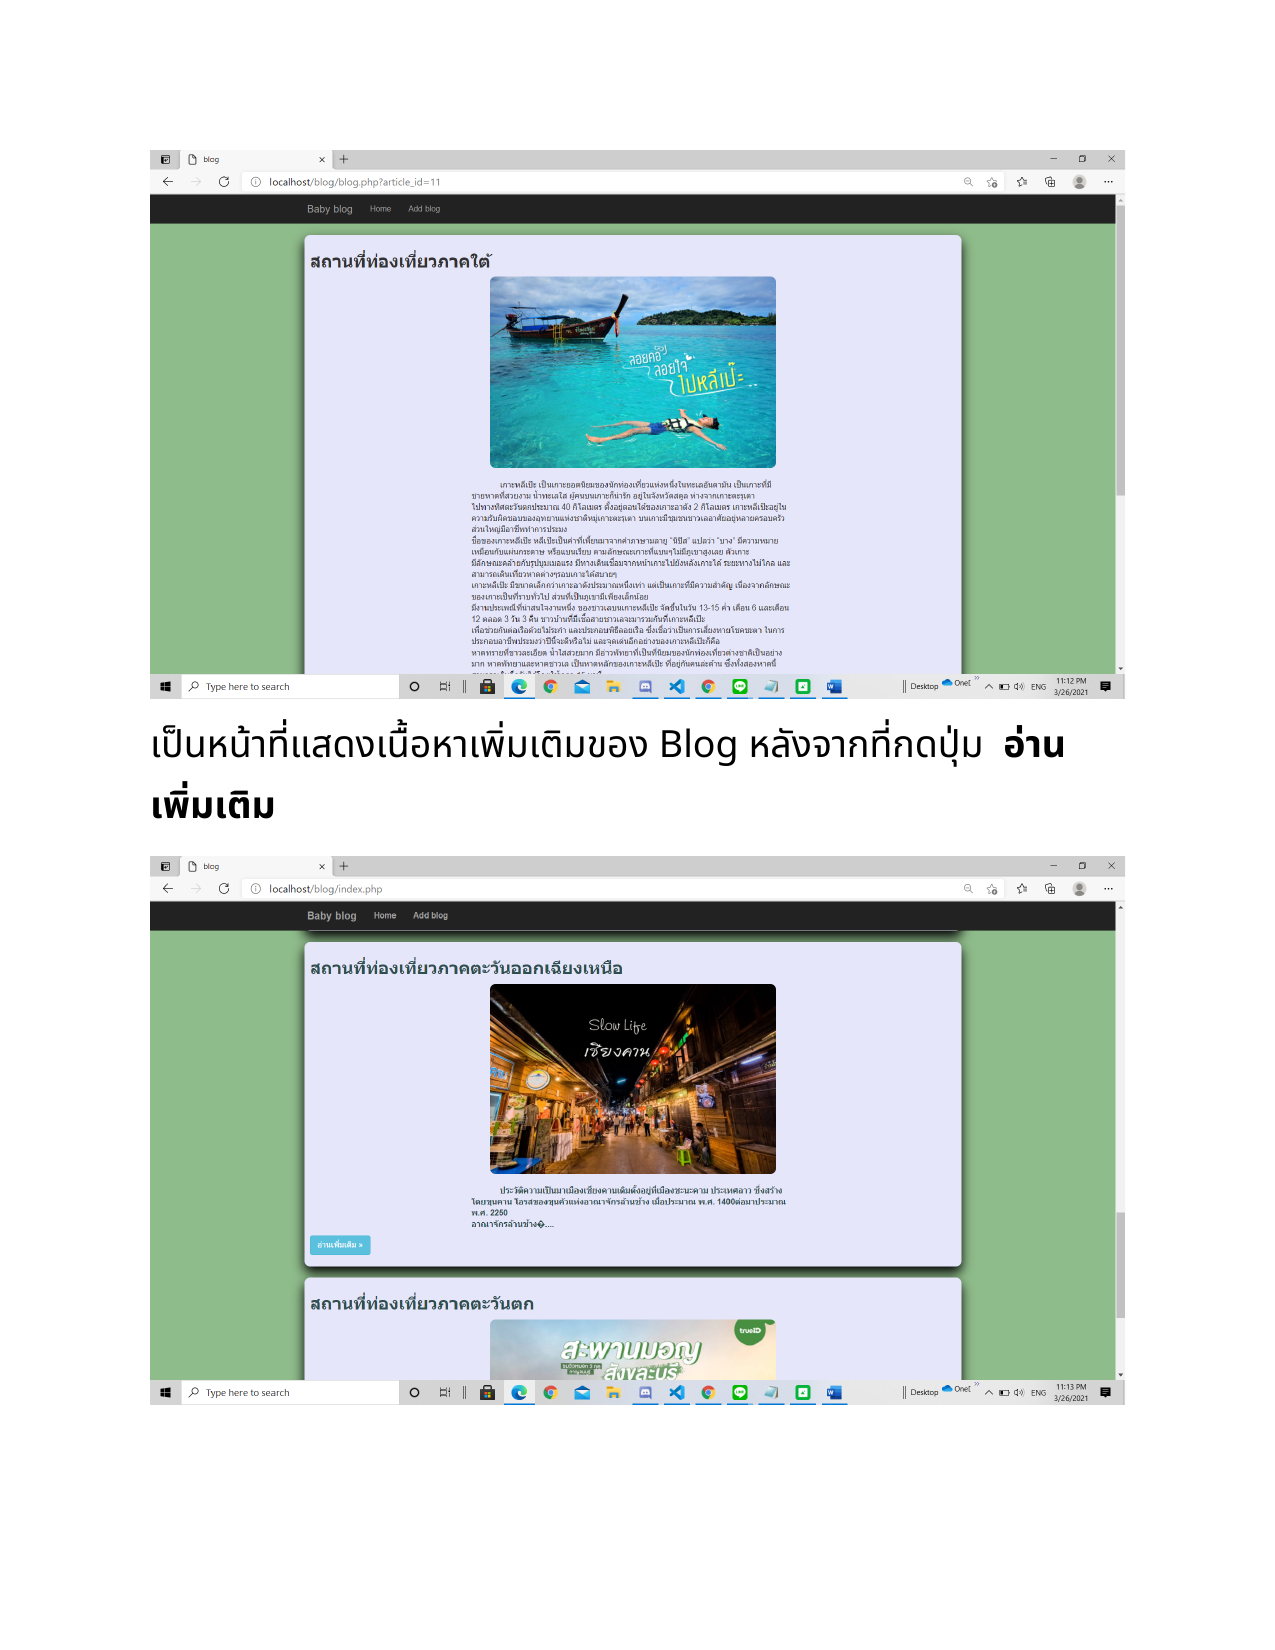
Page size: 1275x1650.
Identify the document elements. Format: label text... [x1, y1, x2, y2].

text เป็นหน้าที่แสดงเนื้อหาเพิ่มเติมของ Blog หลังจากที่กดปุ่ม อ่านเพิ่มเติม [150, 717, 1125, 835]
picture [150, 150, 1125, 699]
picture [150, 856, 1125, 1405]
